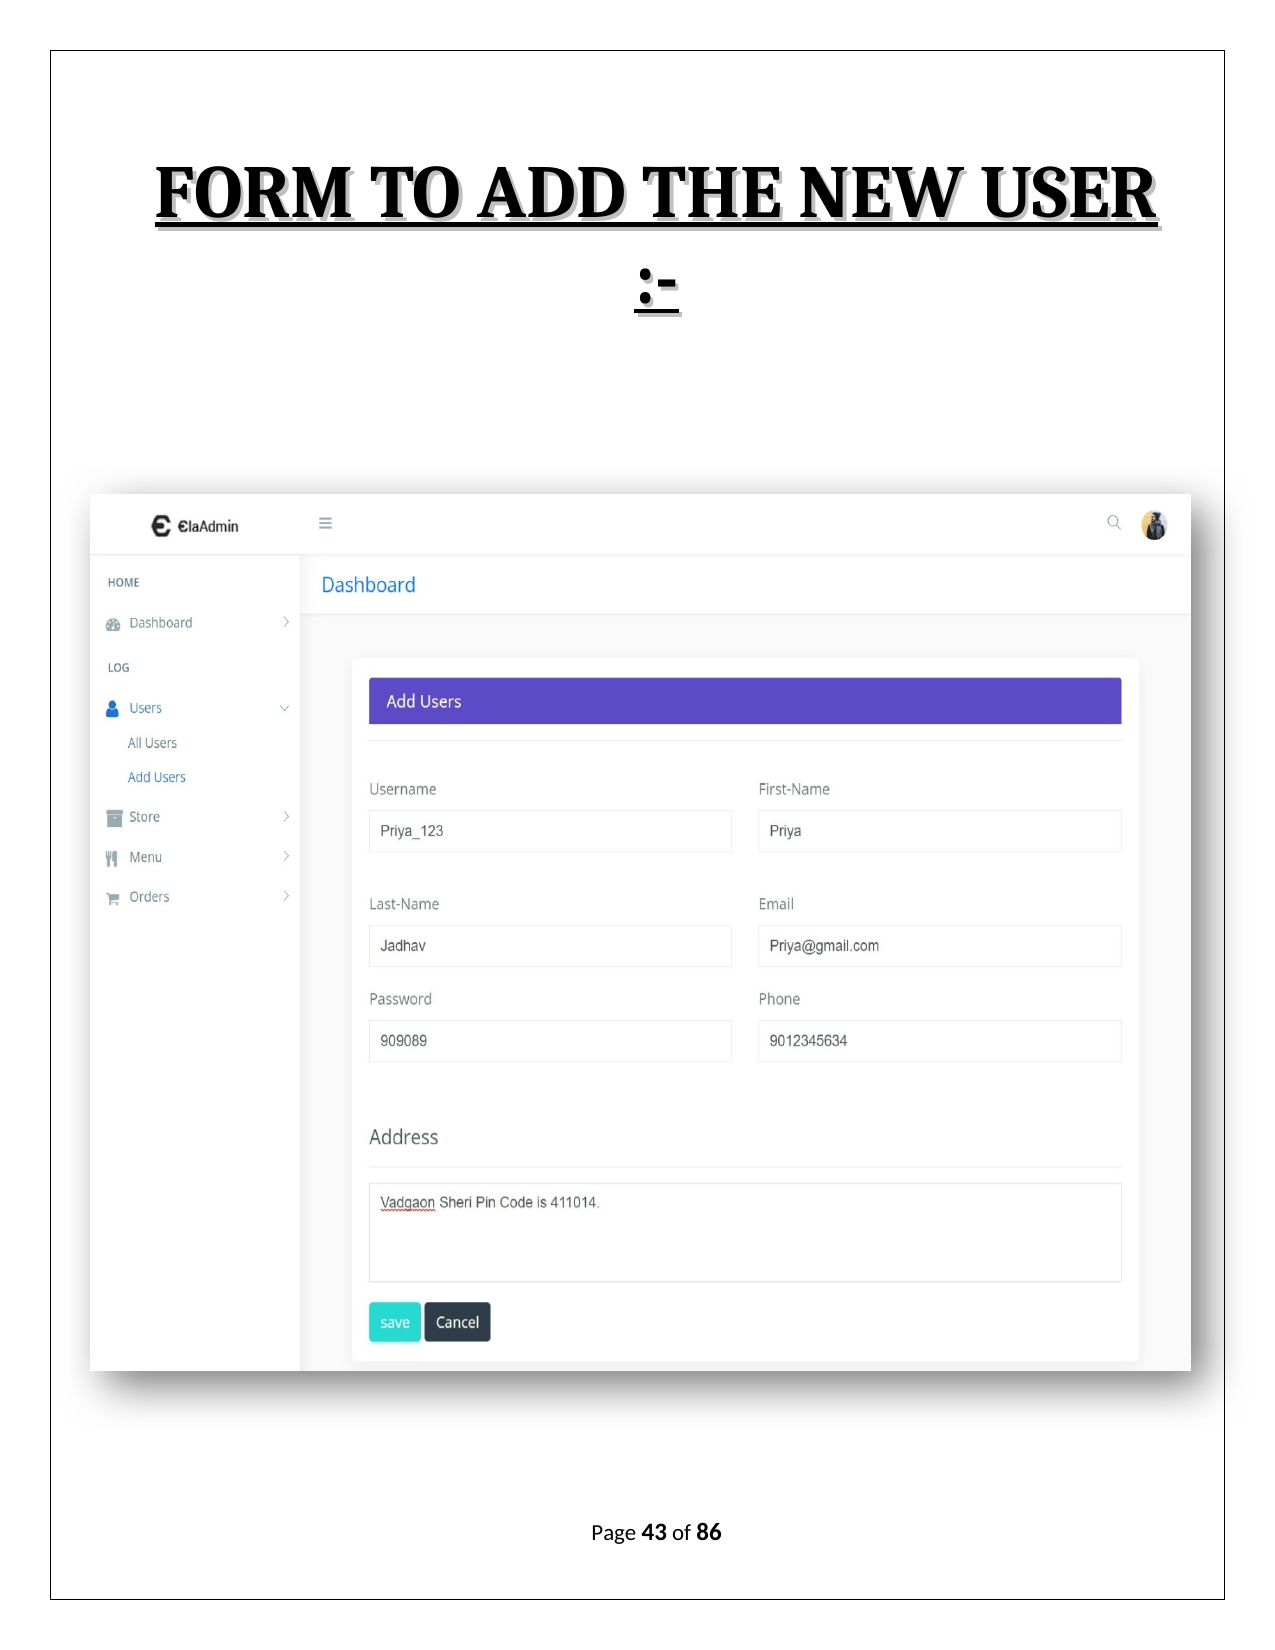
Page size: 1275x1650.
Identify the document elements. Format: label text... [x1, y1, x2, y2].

text Form to add the new user :- [150, 150, 1162, 322]
picture [90, 494, 1191, 1371]
